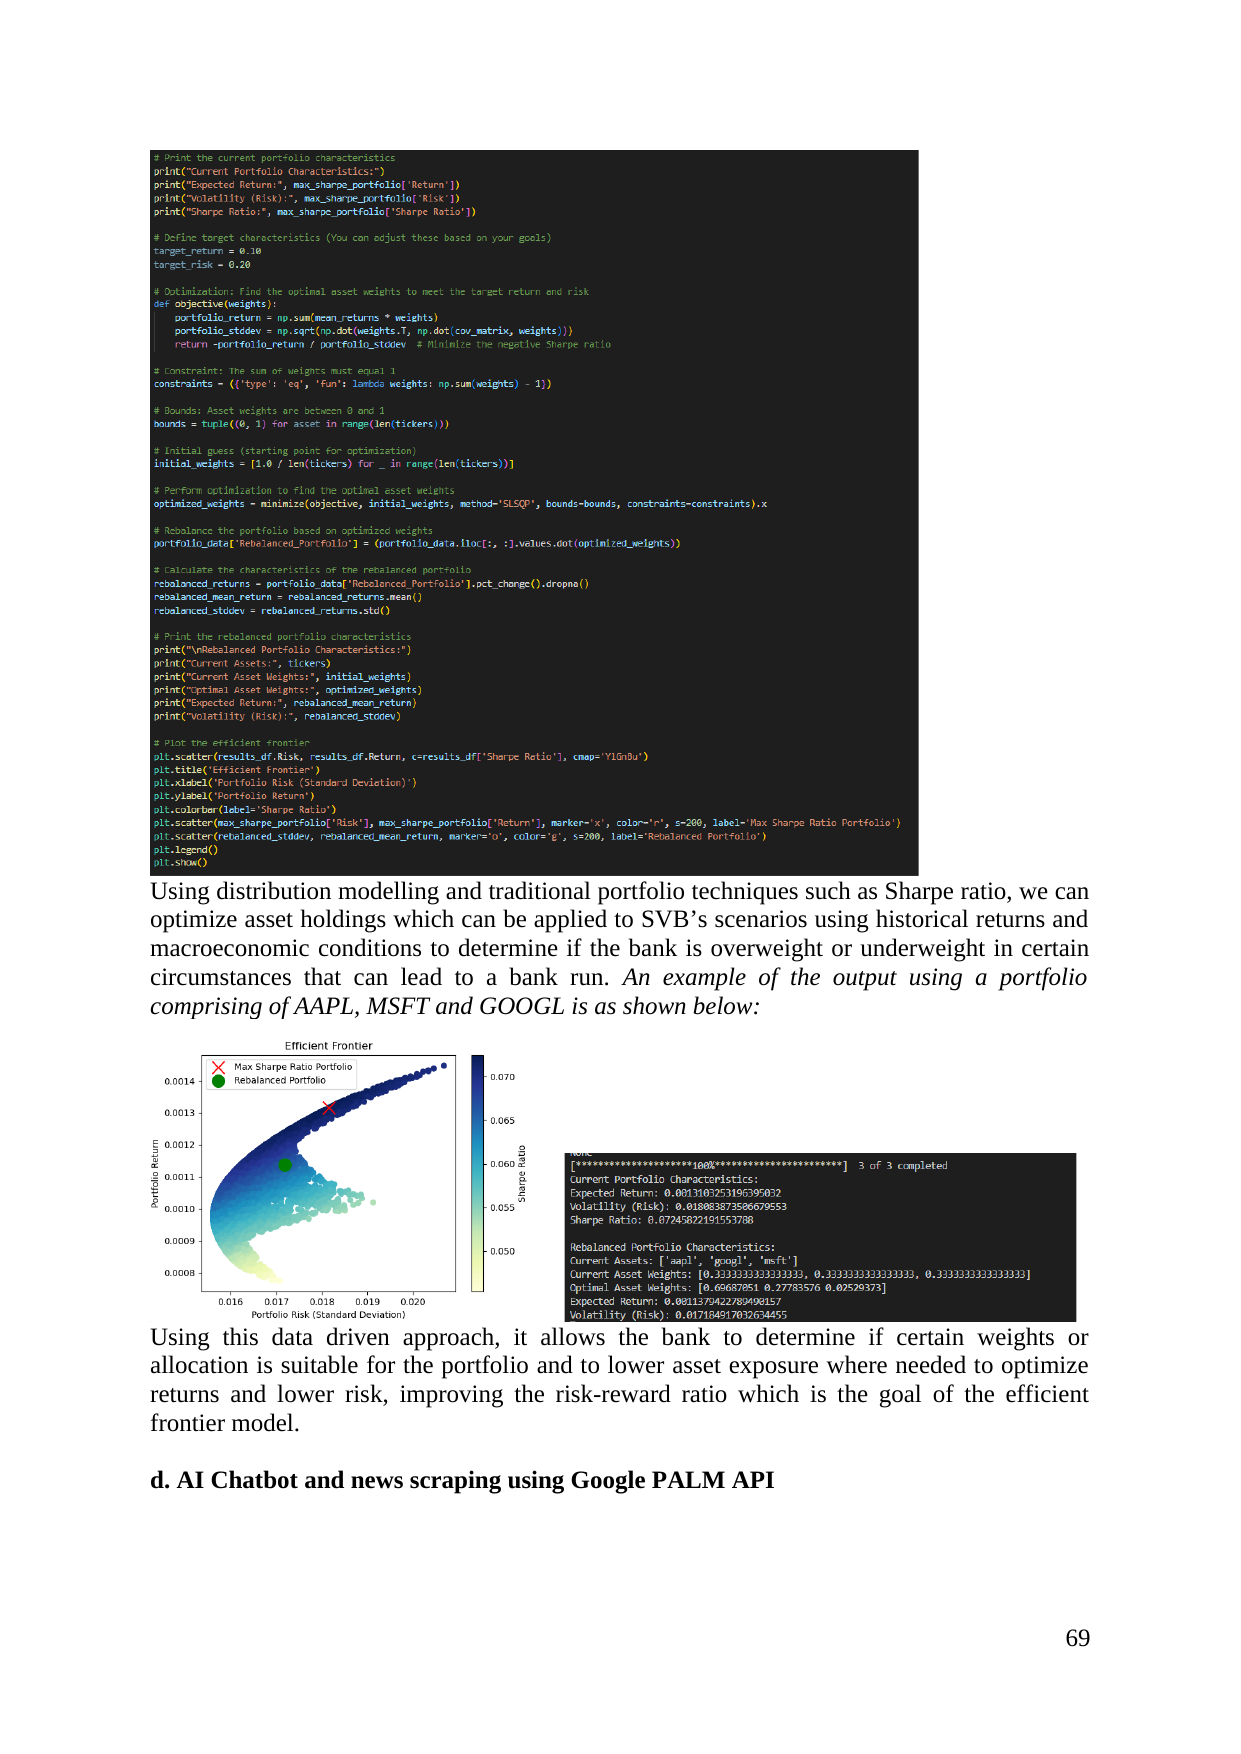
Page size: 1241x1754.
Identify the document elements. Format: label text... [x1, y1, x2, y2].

text d. AI Chatbot and news scraping using Google PALM API [150, 1465, 1090, 1494]
picture [564, 1153, 1077, 1322]
picture [150, 1019, 559, 1322]
text Using this data driven approach, it allows the bank to determine if certain weights or allocation is suitable for the portfolio and to lower asset exposure where needed to optimize returns and lower risk, improving the risk-reward ratio which is the goal of the efficient frontier model. [150, 1322, 1090, 1437]
text Using distribution modelling and traditional portfolio techniques such as Sharpe ratio, we can optimize asset holdings which can be applied to SVB’s scenarios using historical returns and macroeconomic conditions to determine if the bank is overweight or underweight in certain circumstances that can lead to a bank run. An example of the output using a portfolio comprising of AAPL, MSFT and GOOGL is as shown below: [150, 876, 1090, 1019]
picture [150, 150, 919, 876]
